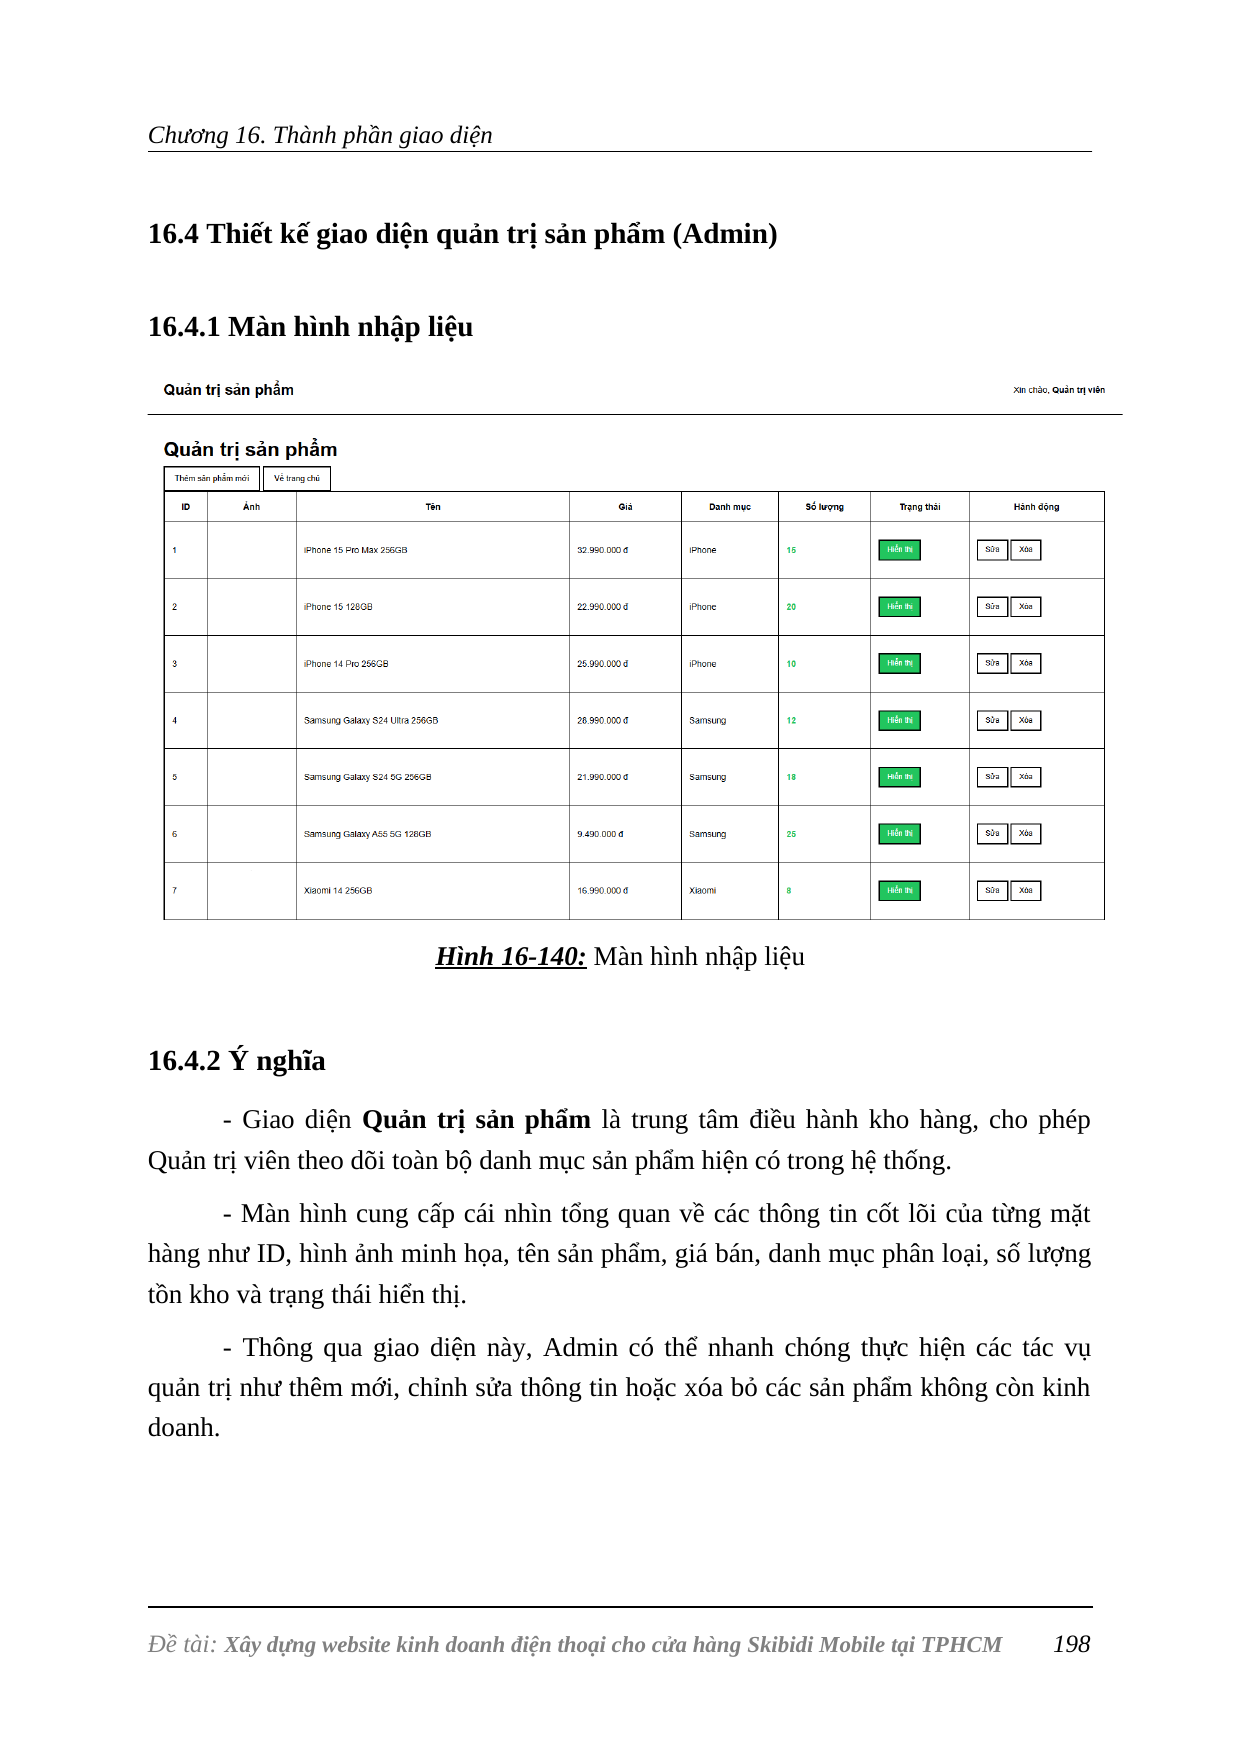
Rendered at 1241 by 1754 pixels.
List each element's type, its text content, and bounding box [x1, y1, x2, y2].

text - Giao diện Quản trị sản phẩm là trung tâm điều hành kho hàng, cho phép Quản trị viên theo dõi toàn bộ danh mục sản phẩm hiện có trong hệ thống. [148, 1104, 1092, 1175]
subtitle Ý nghĩa [148, 1037, 1092, 1079]
subtitle Thiết kế giao diện quản trị sản phẩm (Admin) [148, 207, 1092, 253]
text - Thông qua giao diện này, Admin có thể nhanh chóng thực hiện các tác vụ quản trị như thêm mới, chỉnh sửa thông tin hoặc xóa bỏ các sản phẩm không còn kinh doanh. [148, 1331, 1092, 1443]
picture [147, 369, 1123, 920]
text - Màn hình cung cấp cái nhìn tổng quan về các thông tin cốt lõi của từng mặt hàng như ID, hình ảnh minh họa, tên sản phẩm, giá bán, danh mục phân loại, số lượng tồn kho và trạng thái hiển thị. [148, 1197, 1092, 1309]
subtitle Màn hình nhập liệu [148, 303, 1092, 344]
